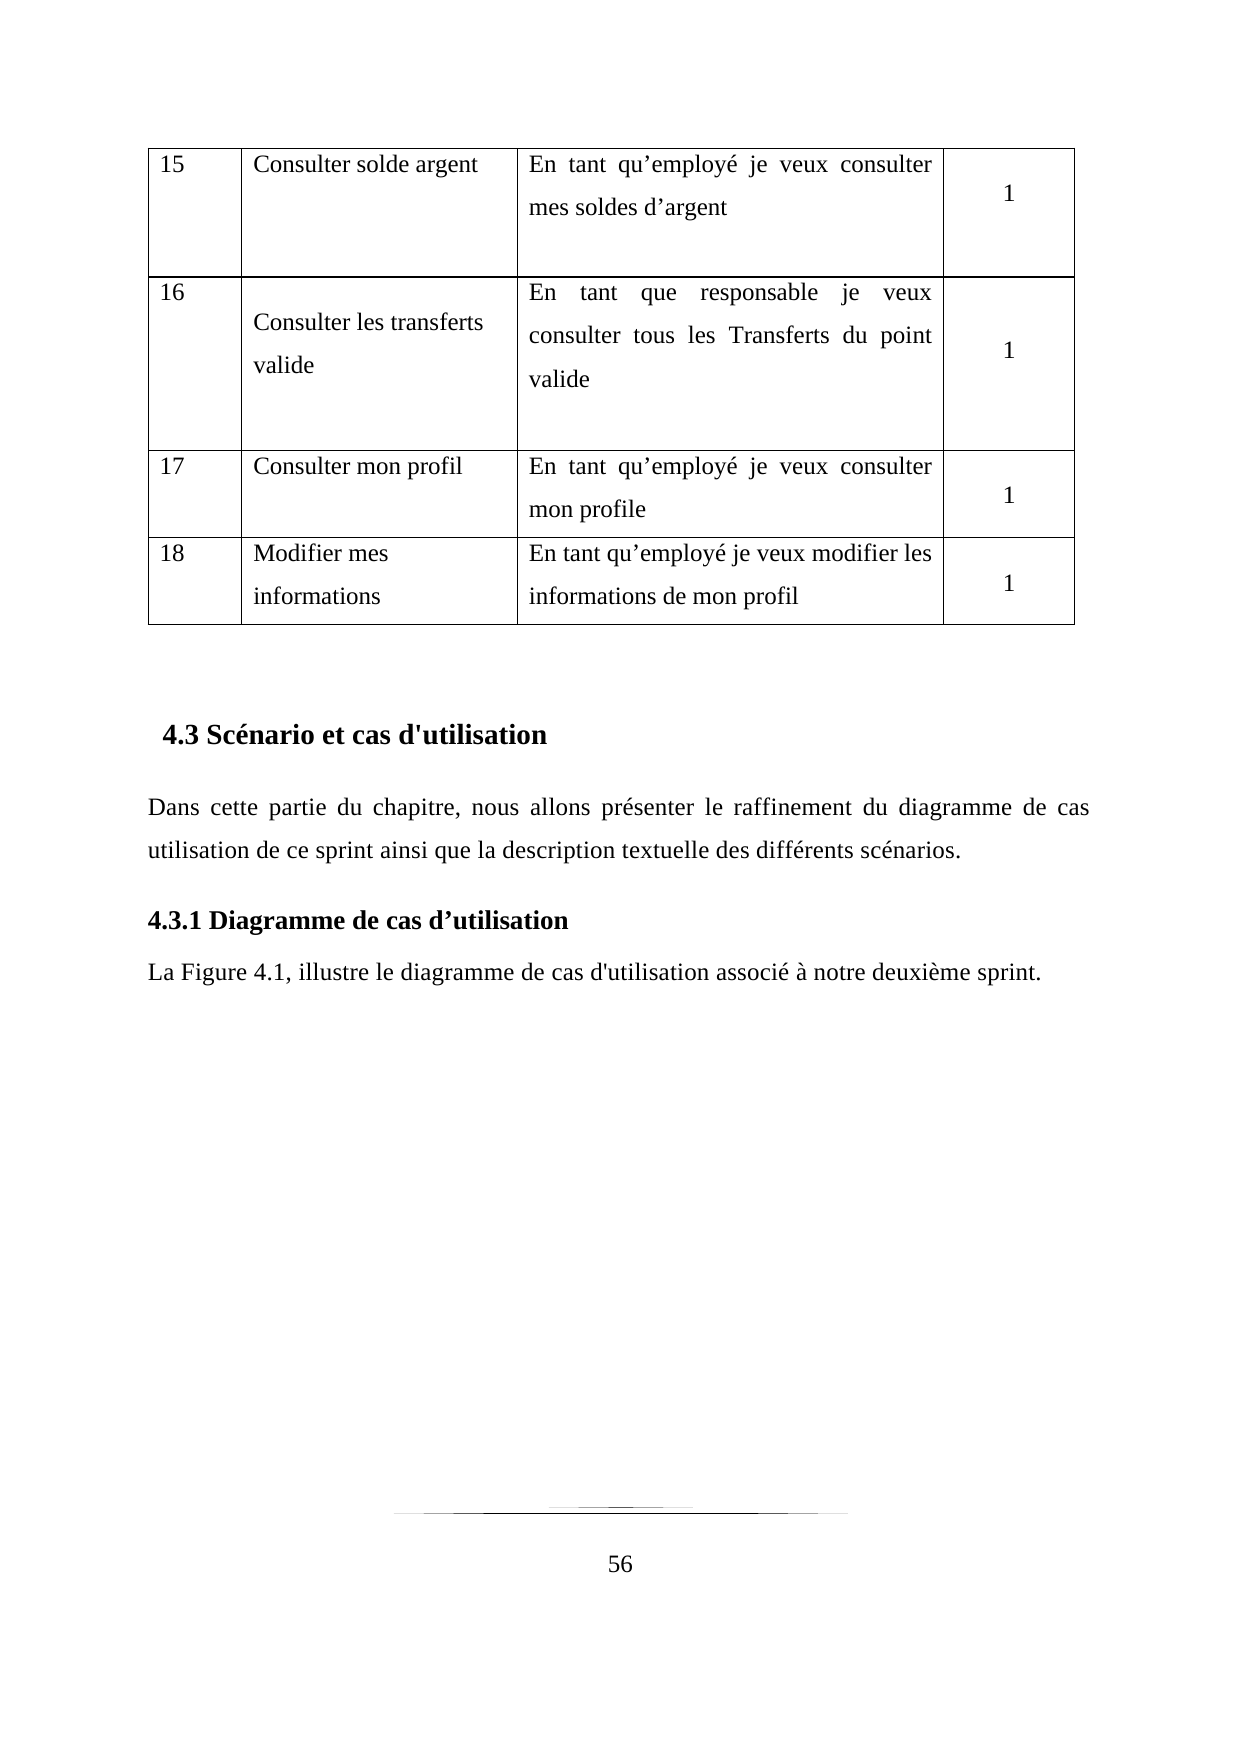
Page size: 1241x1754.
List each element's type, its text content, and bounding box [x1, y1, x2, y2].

table_cell En tant qu’employé je veux modifier les informations de mon profil [518, 538, 943, 624]
table_cell Consulter mon profil [242, 451, 517, 537]
table_cell Consulter les transferts valide [242, 278, 517, 450]
table_cell 16 [149, 278, 241, 450]
subtitle Scénario et cas d'utilisation [162, 717, 1093, 751]
subtitle Diagramme de cas d’utilisation [148, 904, 1093, 935]
table_cell Consulter solde argent [242, 149, 517, 276]
table_cell En tant qu’employé je veux consulter mon profile [518, 451, 943, 537]
text La Figure 4.1, illustre le diagramme de cas d'utilisation associé à notre deuxième sprint. [148, 957, 1093, 985]
table_cell 15 [149, 149, 241, 276]
table_cell 18 [149, 538, 241, 624]
table_cell En tant qu’employé je veux consulter mes soldes d’argent [518, 149, 943, 276]
table_cell Modifier mes informations [242, 538, 517, 624]
text Dans cette partie du chapitre, nous allons présenter le raffinement du diagramme de cas utilisation de ce sprint ainsi que la description textuelle des différents scénarios. [148, 792, 1093, 864]
table_cell 1 [944, 451, 1074, 537]
table_cell 17 [149, 451, 241, 537]
table_cell En tant que responsable je veux consulter tous les Transferts du point valide [518, 278, 943, 450]
table_cell 1 [944, 538, 1074, 624]
table_cell 1 [944, 149, 1074, 276]
table_cell 1 [944, 278, 1074, 450]
